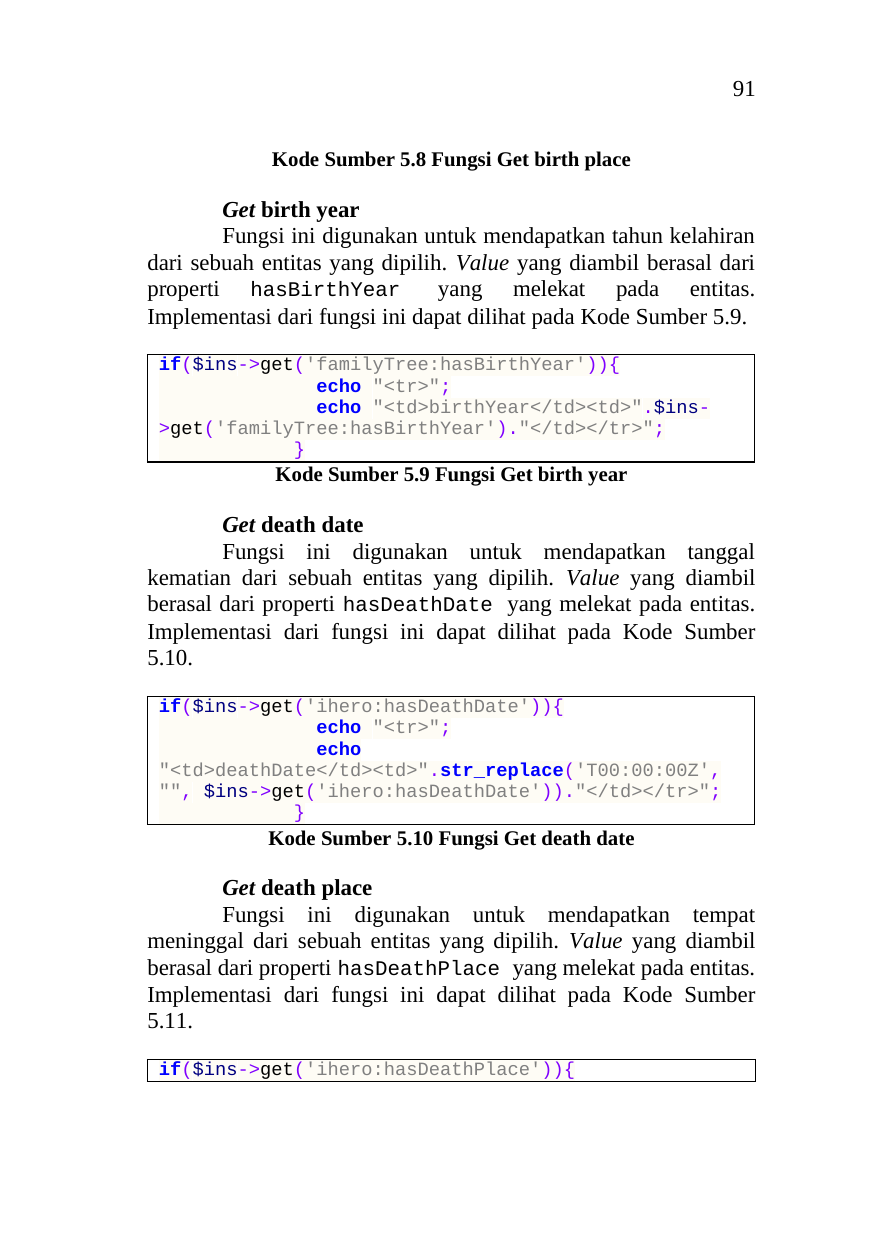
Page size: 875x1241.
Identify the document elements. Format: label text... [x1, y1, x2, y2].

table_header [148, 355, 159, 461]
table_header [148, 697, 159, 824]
text Get death place [147, 874, 756, 901]
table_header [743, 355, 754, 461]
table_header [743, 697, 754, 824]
text Get birth year [147, 196, 756, 222]
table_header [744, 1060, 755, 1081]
text Get death date [147, 511, 756, 538]
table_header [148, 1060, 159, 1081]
